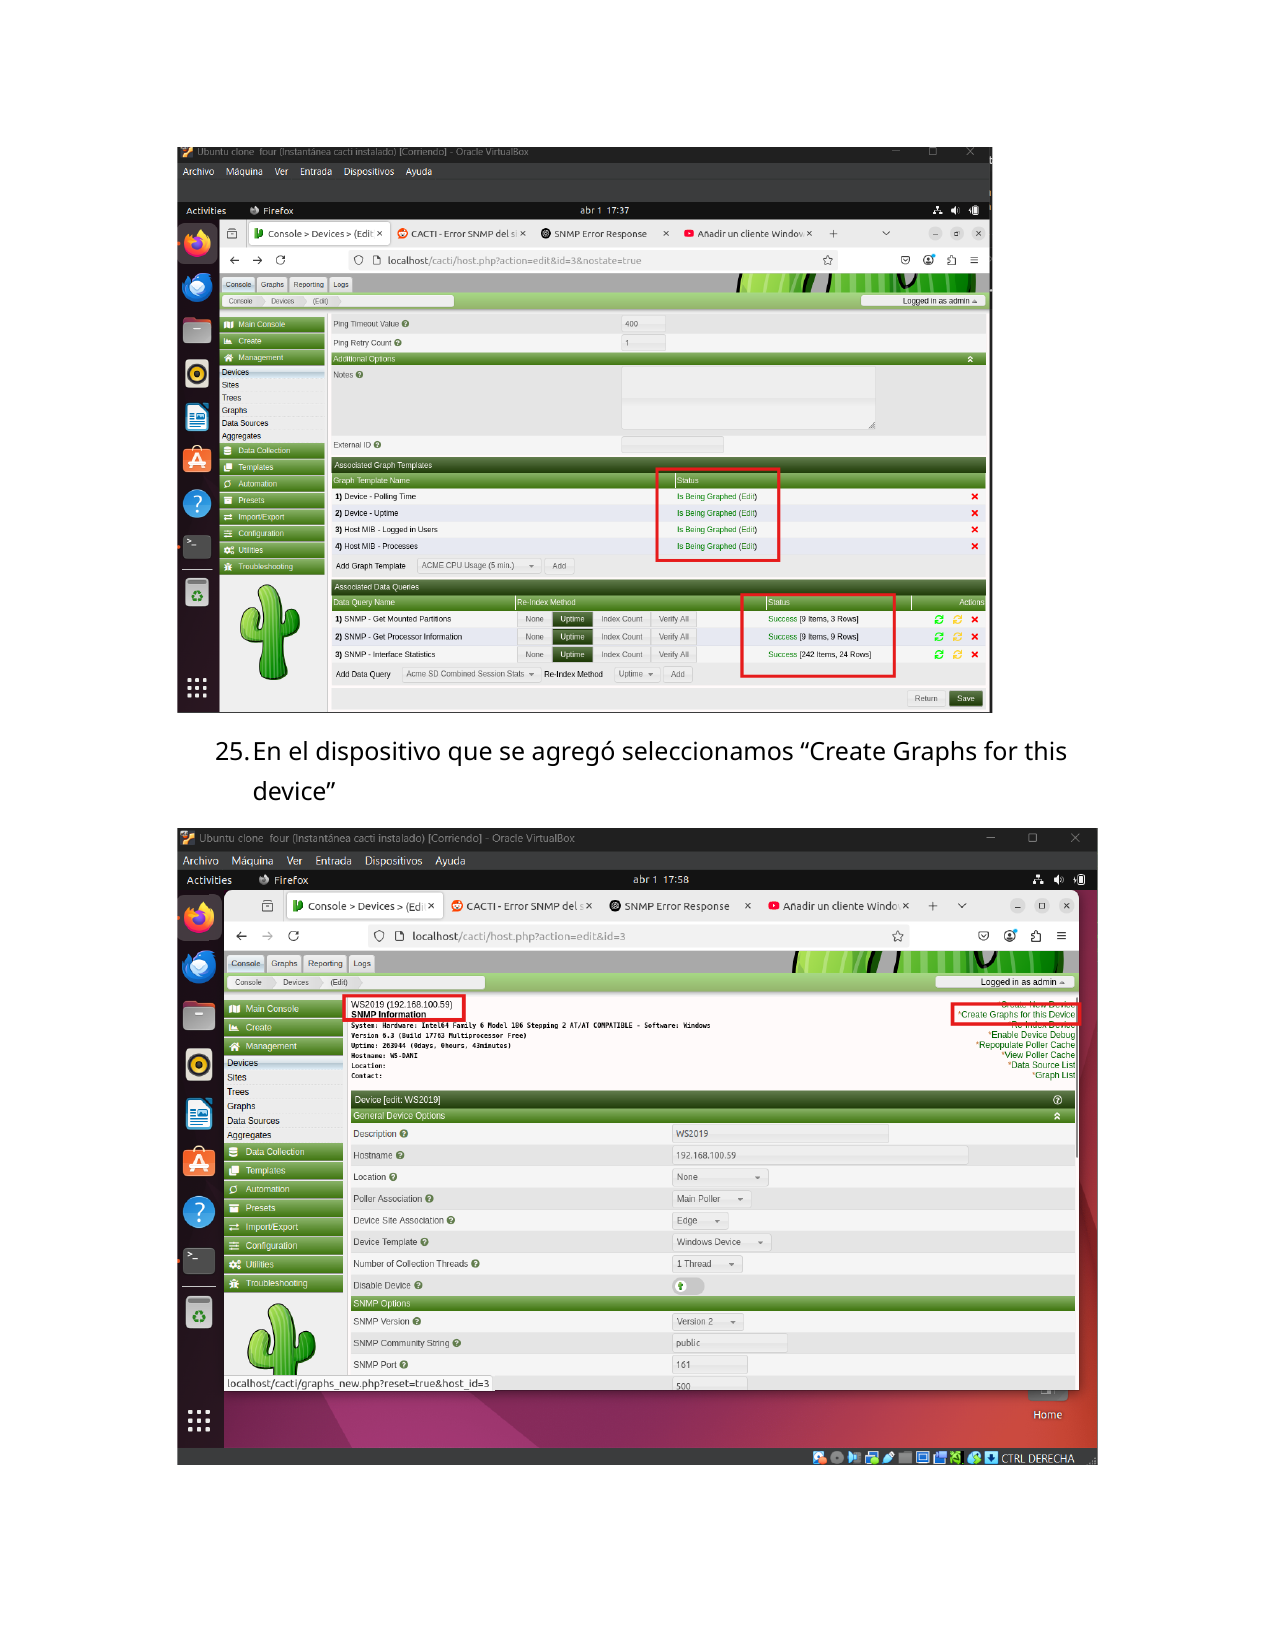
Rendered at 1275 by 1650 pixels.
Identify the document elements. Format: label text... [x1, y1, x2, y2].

picture [177, 147, 993, 713]
list En el dispositivo que se agregó seleccionamos “Create Graphs for this device” [215, 734, 1098, 807]
picture [177, 828, 1098, 1465]
